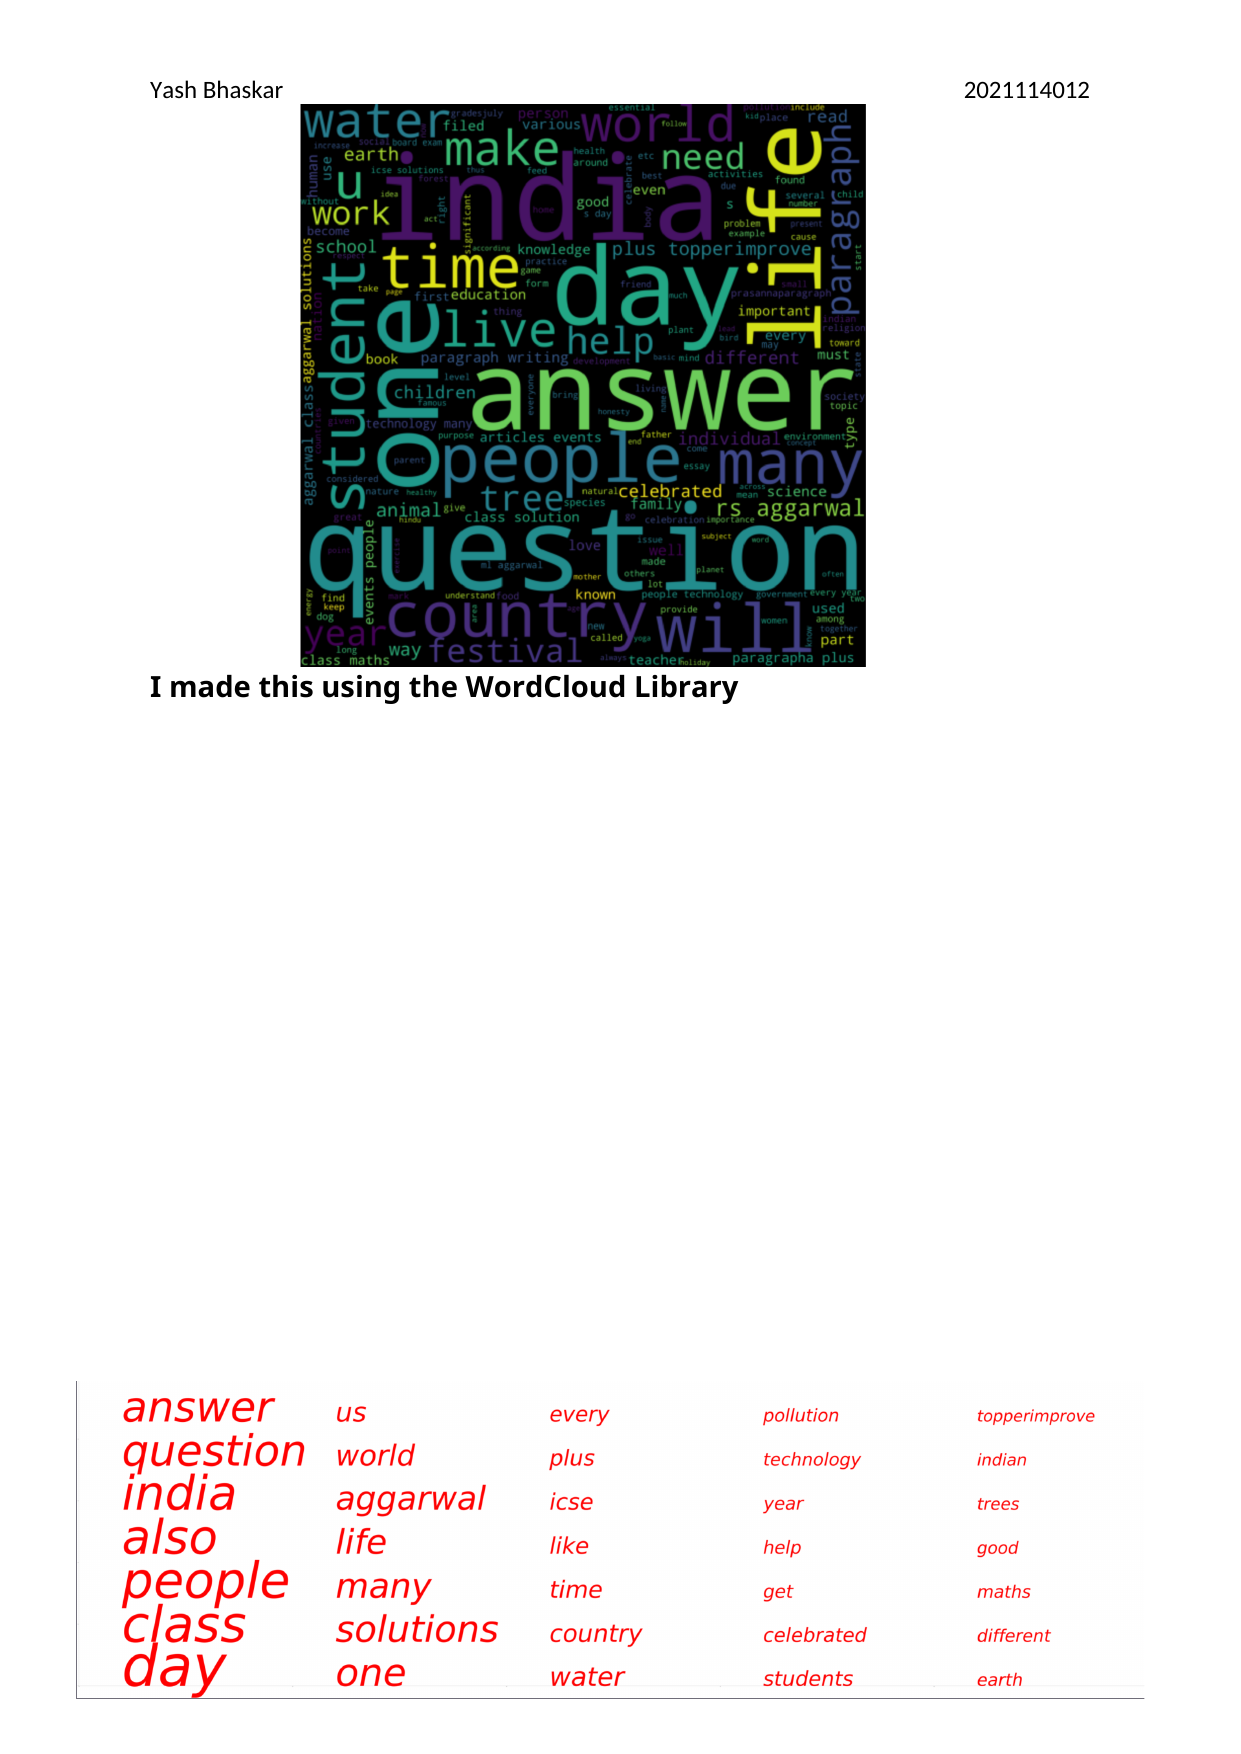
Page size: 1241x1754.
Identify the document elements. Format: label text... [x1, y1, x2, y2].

picture [76, 1381, 1145, 1699]
text I made this using the WordCloud Library [150, 667, 1090, 706]
picture [300, 104, 866, 667]
